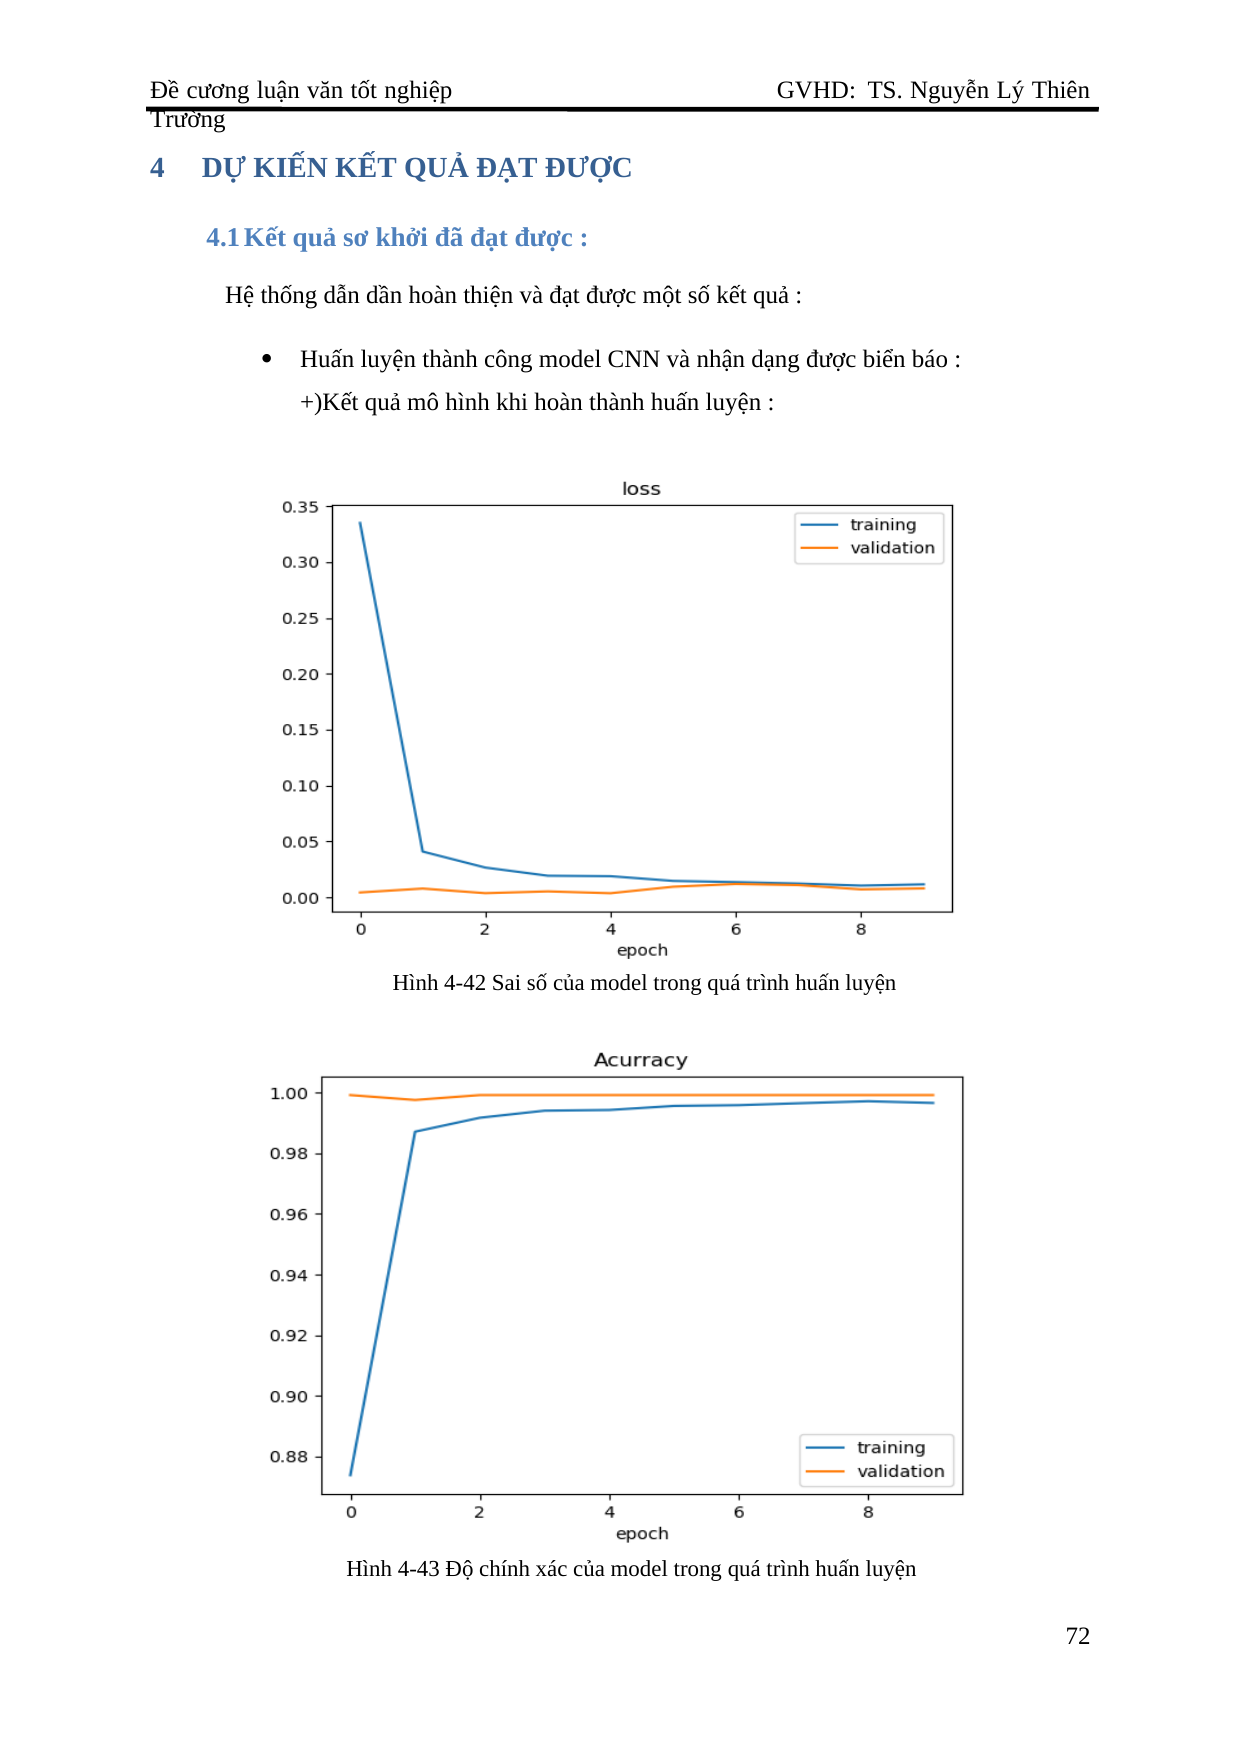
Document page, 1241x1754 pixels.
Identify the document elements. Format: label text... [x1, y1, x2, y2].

list Huấn luyện thành công model CNN và nhận dạng được biển báo : [262, 344, 1090, 373]
subtitle DỰ KIẾN KẾT QUẢ ĐẠT ĐƯỢC [150, 150, 1090, 183]
text Hệ thống dẫn dần hoàn thiện và đạt được một số kết quả : [225, 280, 1090, 309]
picture [218, 1011, 1045, 1554]
picture [232, 441, 1032, 970]
subtitle Kết quả sơ khởi đã đạt được : [206, 221, 1090, 252]
list +)Kết quả mô hình khi hoàn thành huấn luyện : [300, 387, 1090, 416]
